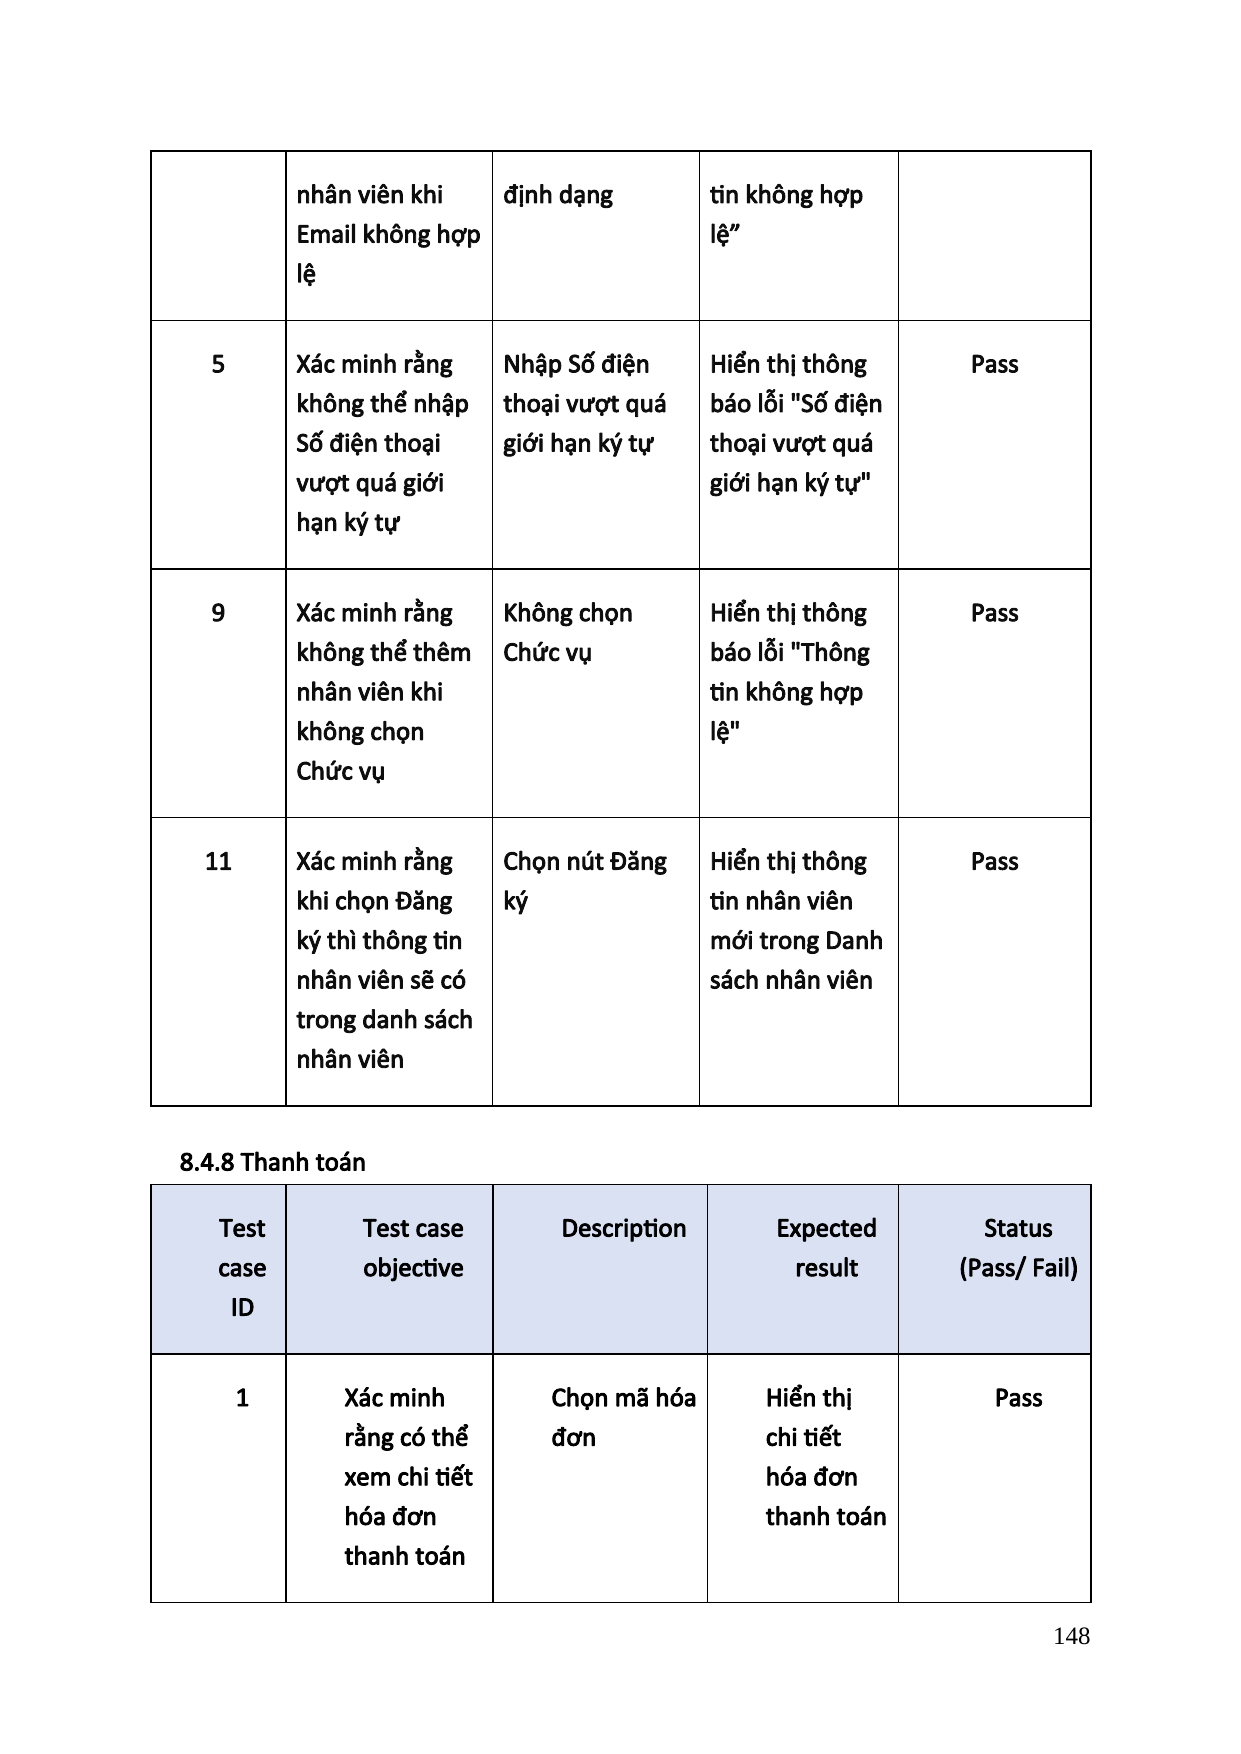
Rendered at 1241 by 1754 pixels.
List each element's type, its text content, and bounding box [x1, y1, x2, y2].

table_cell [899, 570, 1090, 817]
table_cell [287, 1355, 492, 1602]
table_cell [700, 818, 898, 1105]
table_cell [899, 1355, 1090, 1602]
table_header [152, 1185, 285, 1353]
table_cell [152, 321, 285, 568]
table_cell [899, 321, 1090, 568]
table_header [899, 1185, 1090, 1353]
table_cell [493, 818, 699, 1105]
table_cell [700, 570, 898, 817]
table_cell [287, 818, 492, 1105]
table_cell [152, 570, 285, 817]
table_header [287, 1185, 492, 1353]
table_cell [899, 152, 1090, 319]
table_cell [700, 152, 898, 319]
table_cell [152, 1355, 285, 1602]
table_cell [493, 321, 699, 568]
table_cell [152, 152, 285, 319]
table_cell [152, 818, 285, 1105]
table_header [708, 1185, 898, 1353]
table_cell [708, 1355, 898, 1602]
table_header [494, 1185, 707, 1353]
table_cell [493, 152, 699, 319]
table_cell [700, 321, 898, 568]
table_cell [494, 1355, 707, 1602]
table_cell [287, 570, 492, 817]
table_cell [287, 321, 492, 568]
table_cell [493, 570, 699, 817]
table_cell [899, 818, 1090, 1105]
subtitle 8.4.8 Thanh toán [179, 1144, 1090, 1177]
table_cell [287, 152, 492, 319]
